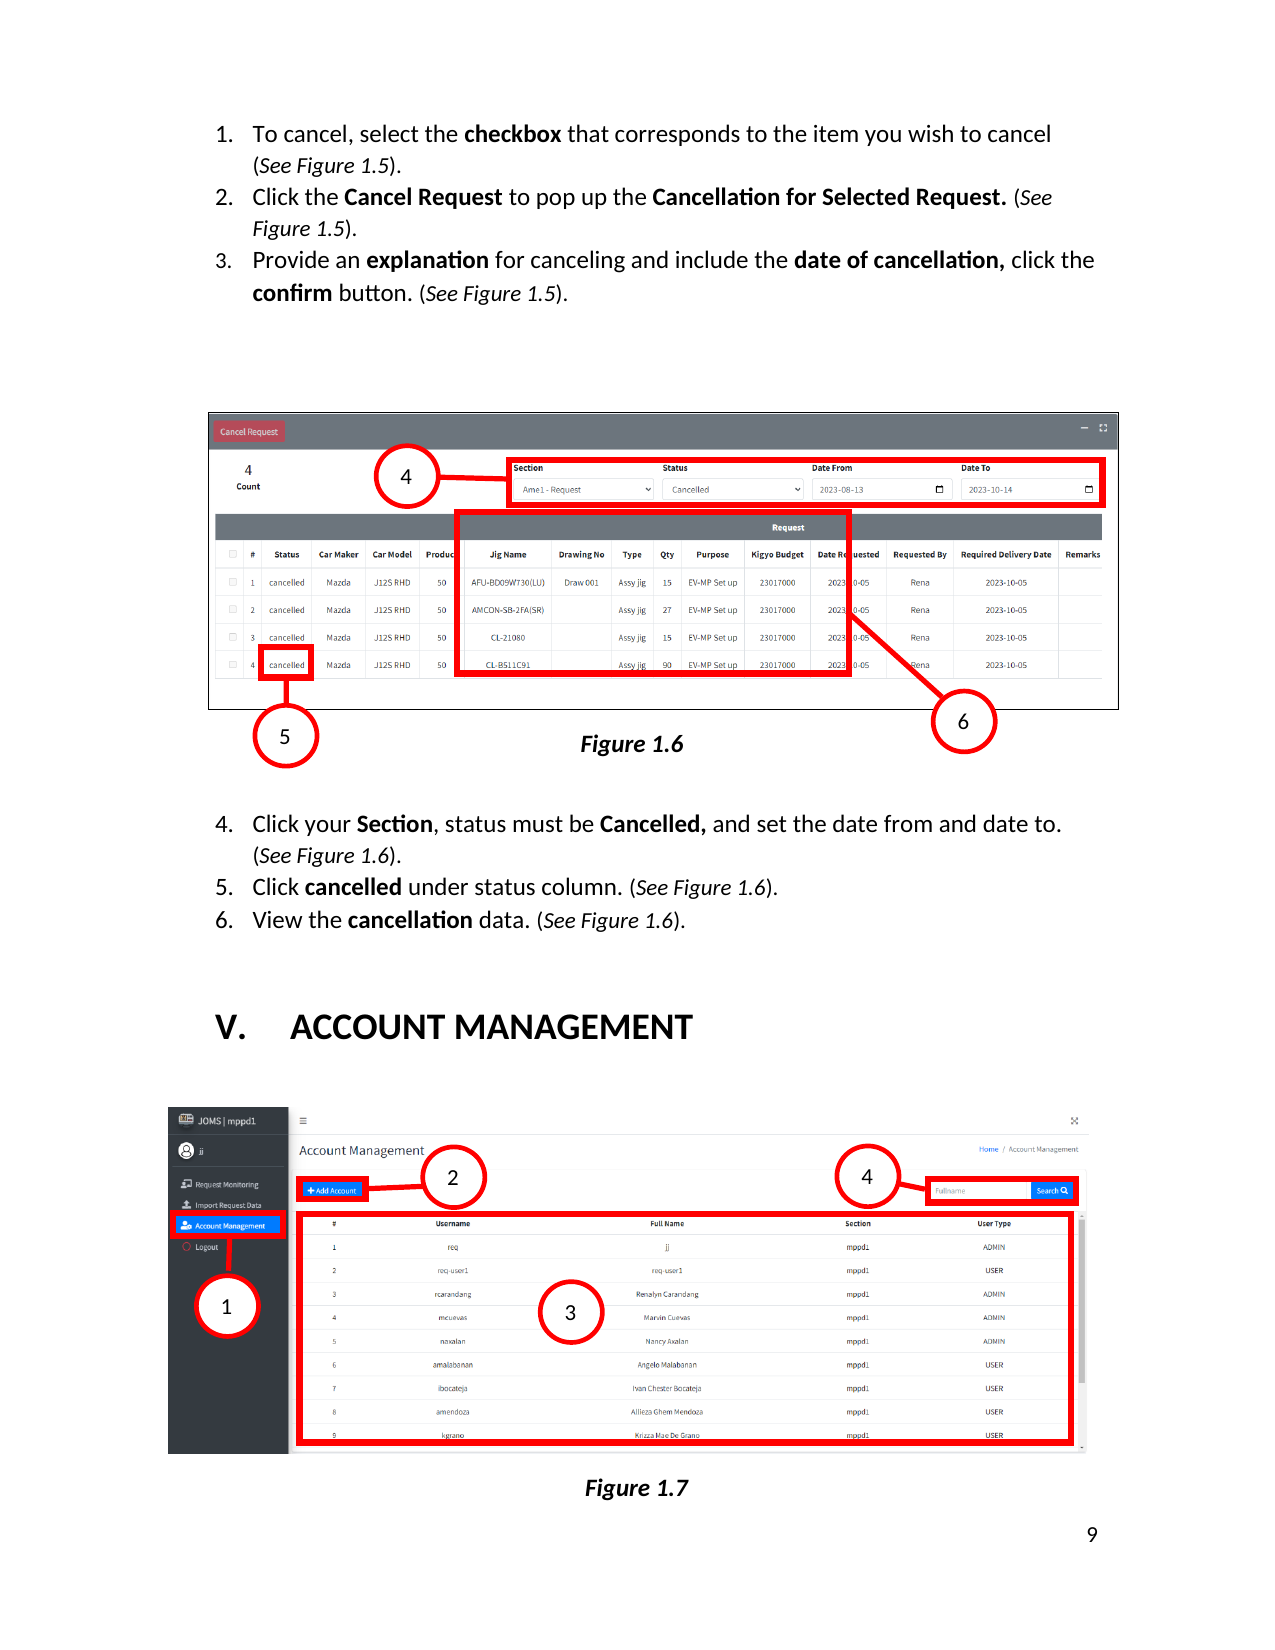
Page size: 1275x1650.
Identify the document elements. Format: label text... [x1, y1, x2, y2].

picture [264, 650, 308, 674]
text Figure 1.6 [177, 729, 1098, 789]
list ACCOUNT MANAGEMENT [215, 1003, 1098, 1049]
picture [209, 413, 1118, 709]
picture [168, 1107, 1089, 1454]
text Figure 1.7 [177, 1472, 1098, 1502]
list Click cancelled under status column. (See Figure 1.6). [215, 871, 1098, 902]
list To cancel, select the checkbox that corresponds to the item you wish to cancel (See Figure 1.5). [215, 118, 1098, 179]
list Provide an explanation for canceling and include the date of cancellation, click the confirm button. (See Figure 1.5). [215, 244, 1098, 307]
list Click the Cancel Request to pop up the Cancellation for Selected Request. (See Figure 1.5). [215, 181, 1098, 242]
list View the cancellation data. (See Figure 1.6). [215, 904, 1098, 934]
picture [460, 515, 846, 670]
list Click your Section, status must be Cancelled, and set the date from and date to. (See Figure 1.6). [215, 808, 1098, 869]
